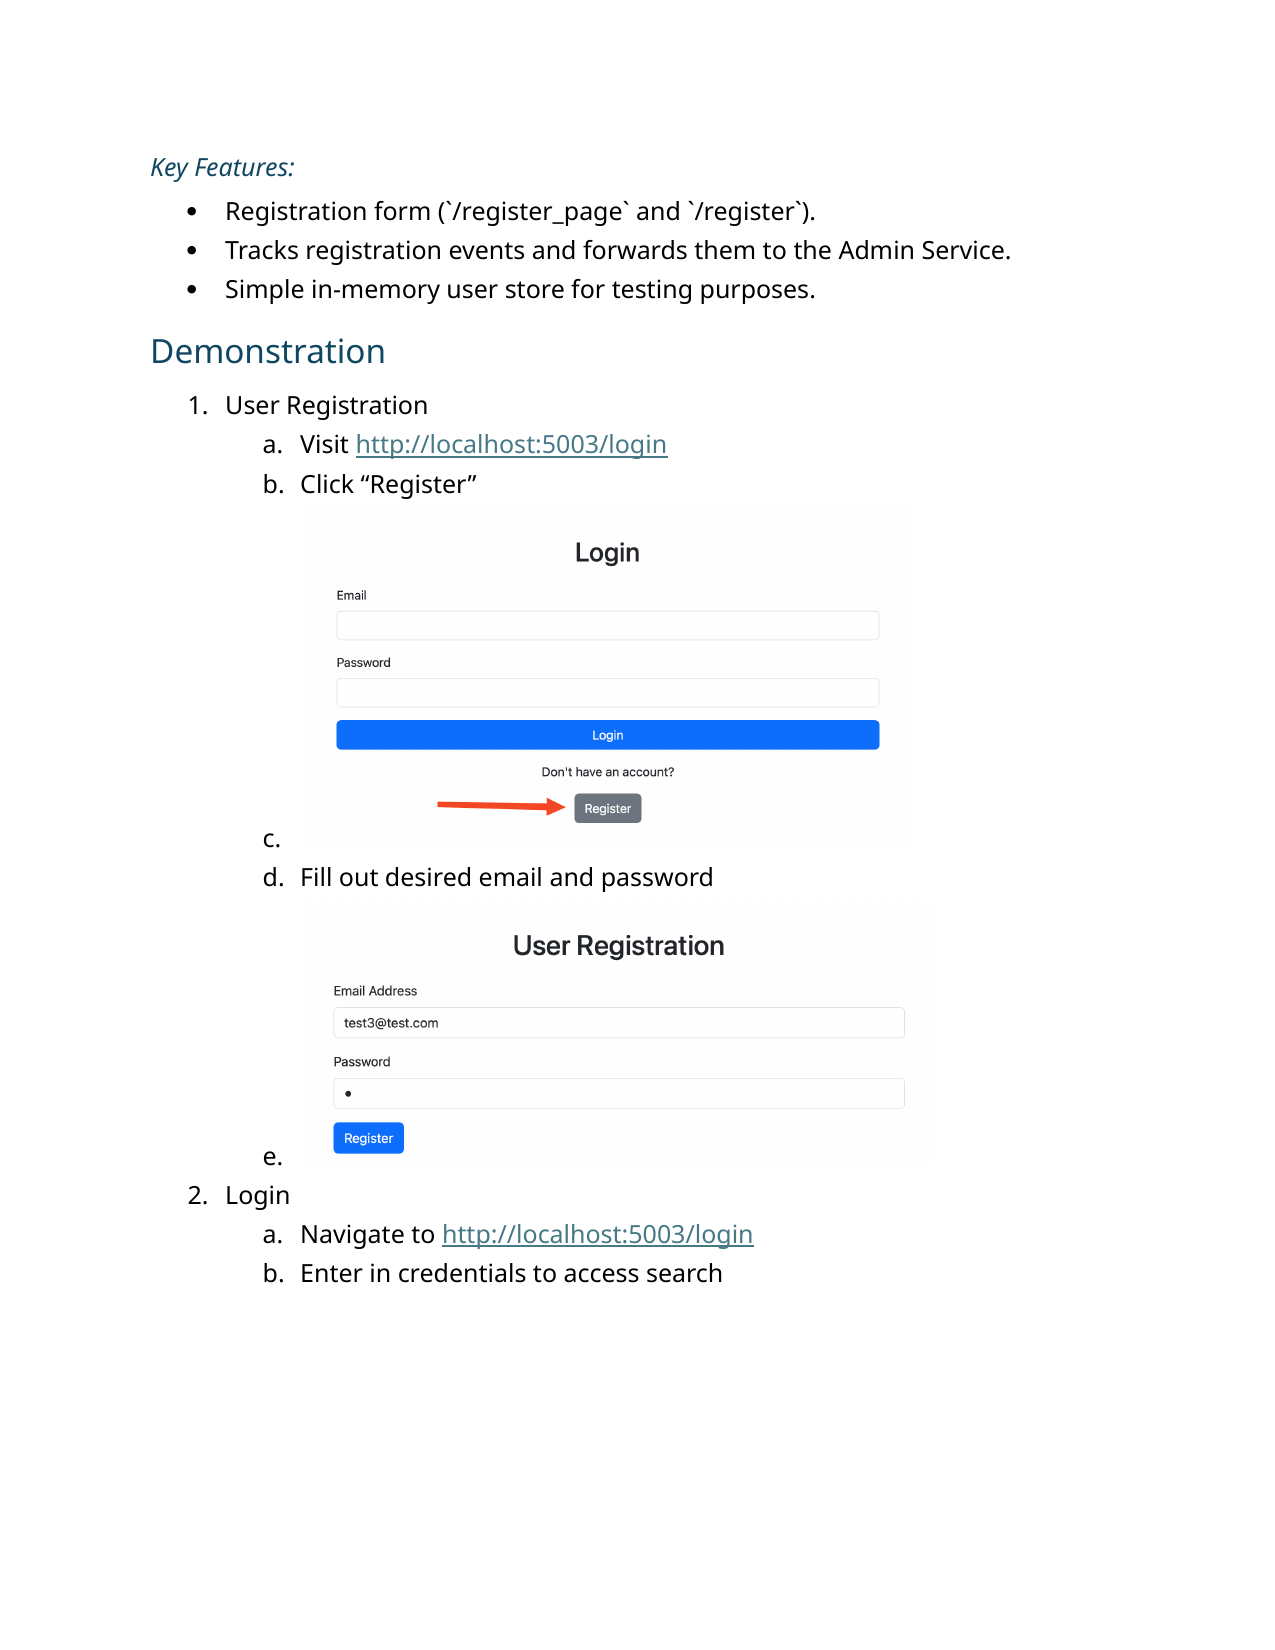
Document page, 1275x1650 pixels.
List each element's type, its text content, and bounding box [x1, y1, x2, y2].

list Click “Register” [262, 466, 1125, 500]
list User Registration [187, 388, 1125, 422]
list Fill out desired email and password [262, 860, 1125, 894]
list Visit http://localhost:5003/login [262, 427, 1125, 461]
list Registration form (`/register_page` and `/register`). [187, 193, 1125, 227]
list Simple in-memory user store for testing purposes. [187, 272, 1125, 306]
picture [300, 505, 913, 848]
subtitle Key Features: [150, 150, 1125, 184]
list Login [187, 1177, 1125, 1211]
subtitle Demonstration [150, 327, 1125, 373]
list Enter in credentials to access search [262, 1256, 1125, 1290]
picture [300, 899, 933, 1165]
list Navigate to http://localhost:5003/login [262, 1216, 1125, 1251]
list Tracks registration events and forwards them to the Admin Service. [187, 232, 1125, 267]
